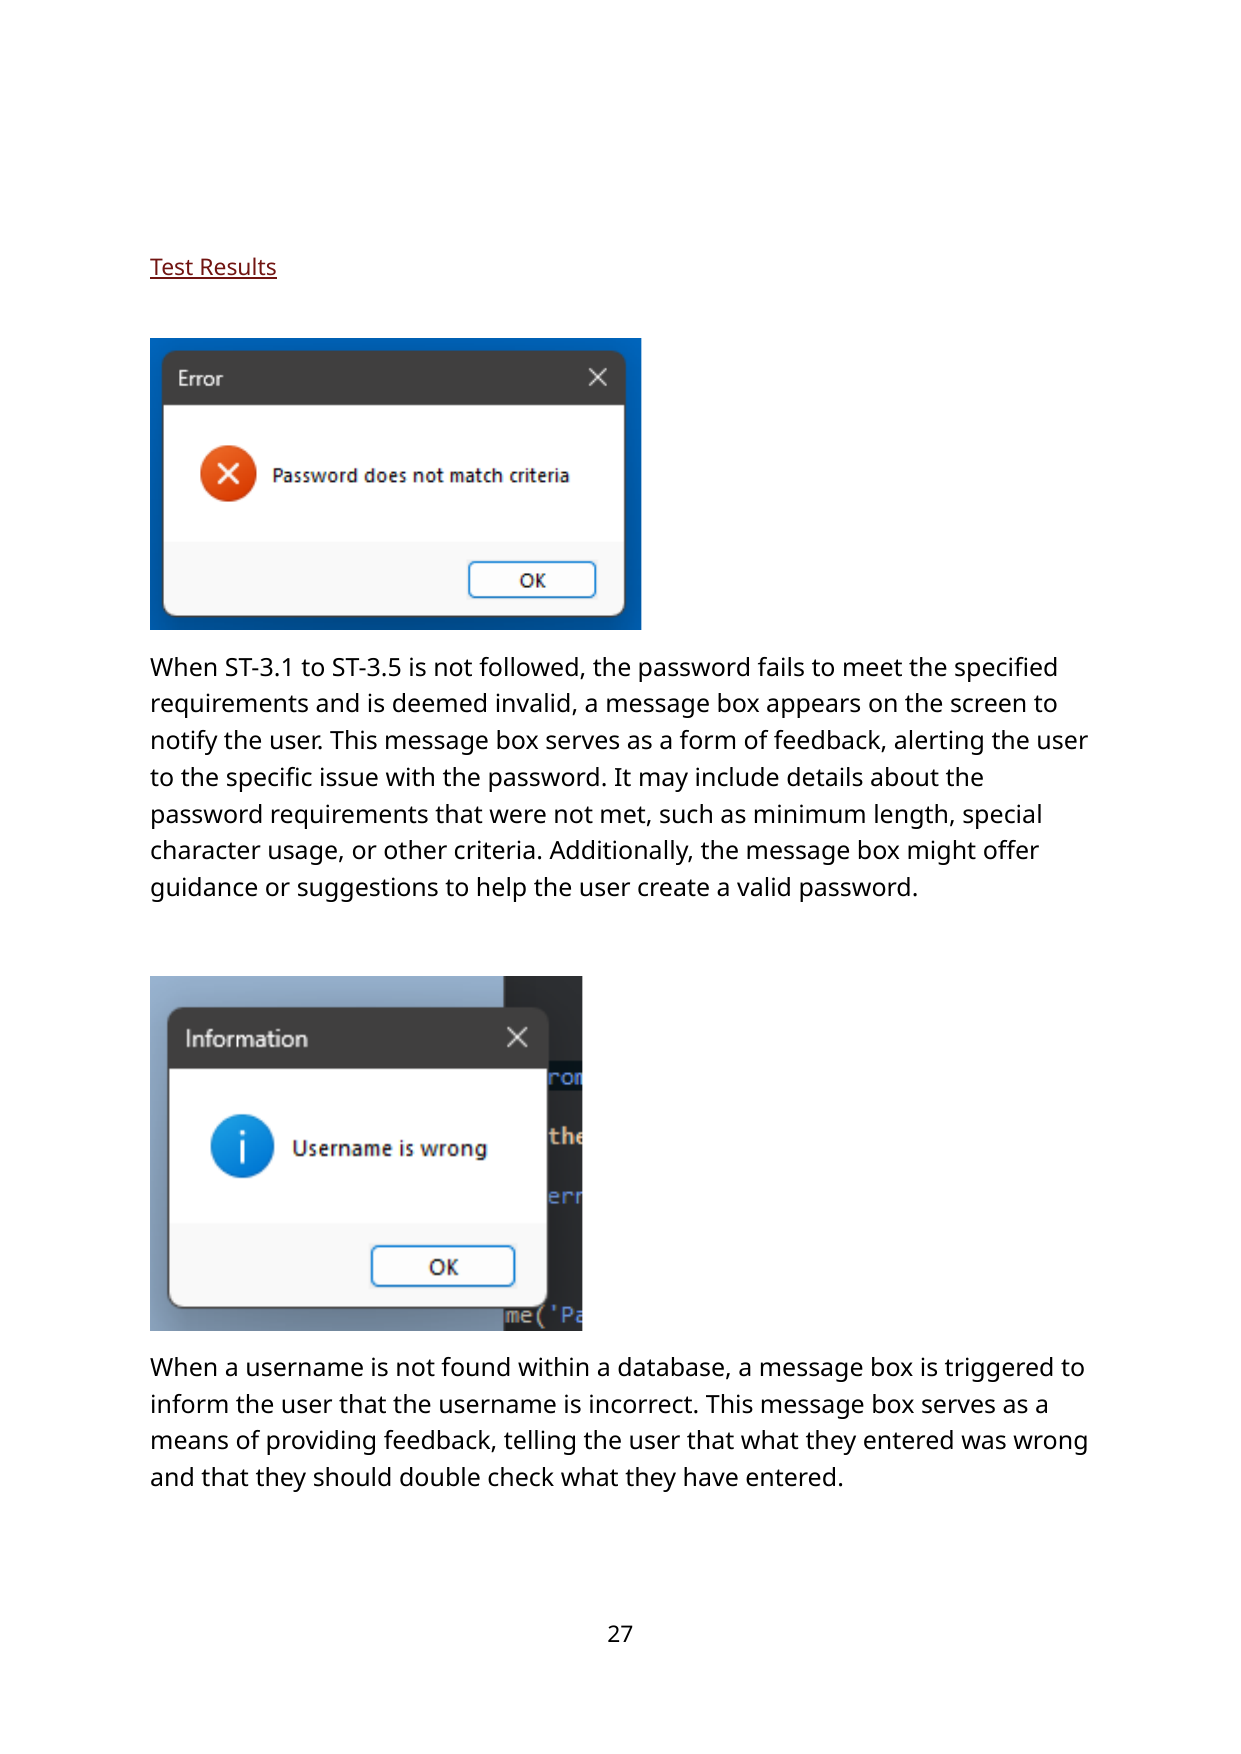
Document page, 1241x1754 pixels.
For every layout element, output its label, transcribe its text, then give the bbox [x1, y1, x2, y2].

picture [150, 976, 583, 1331]
text When a username is not found within a database, a message box is triggered to inform the user that the username is incorrect. This message box serves as a means of providing feedback, telling the user that what they entered was wrong and that they should double check what they have entered. [150, 1349, 1090, 1494]
text When ST-3.1 to ST-3.5 is not followed, the password fails to meet the specified requirements and is deemed invalid, a message box appears on the screen to notify the user. This message box serves as a form of feedback, alerting the user to the specific issue with the password. It may include details about the password requirements that were not met, such as minimum length, special character usage, or other criteria. Additionally, the message box might offer guidance or suggestions to help the user create a valid password. [150, 649, 1090, 904]
subtitle Test Results [150, 251, 1090, 282]
picture [150, 338, 642, 630]
